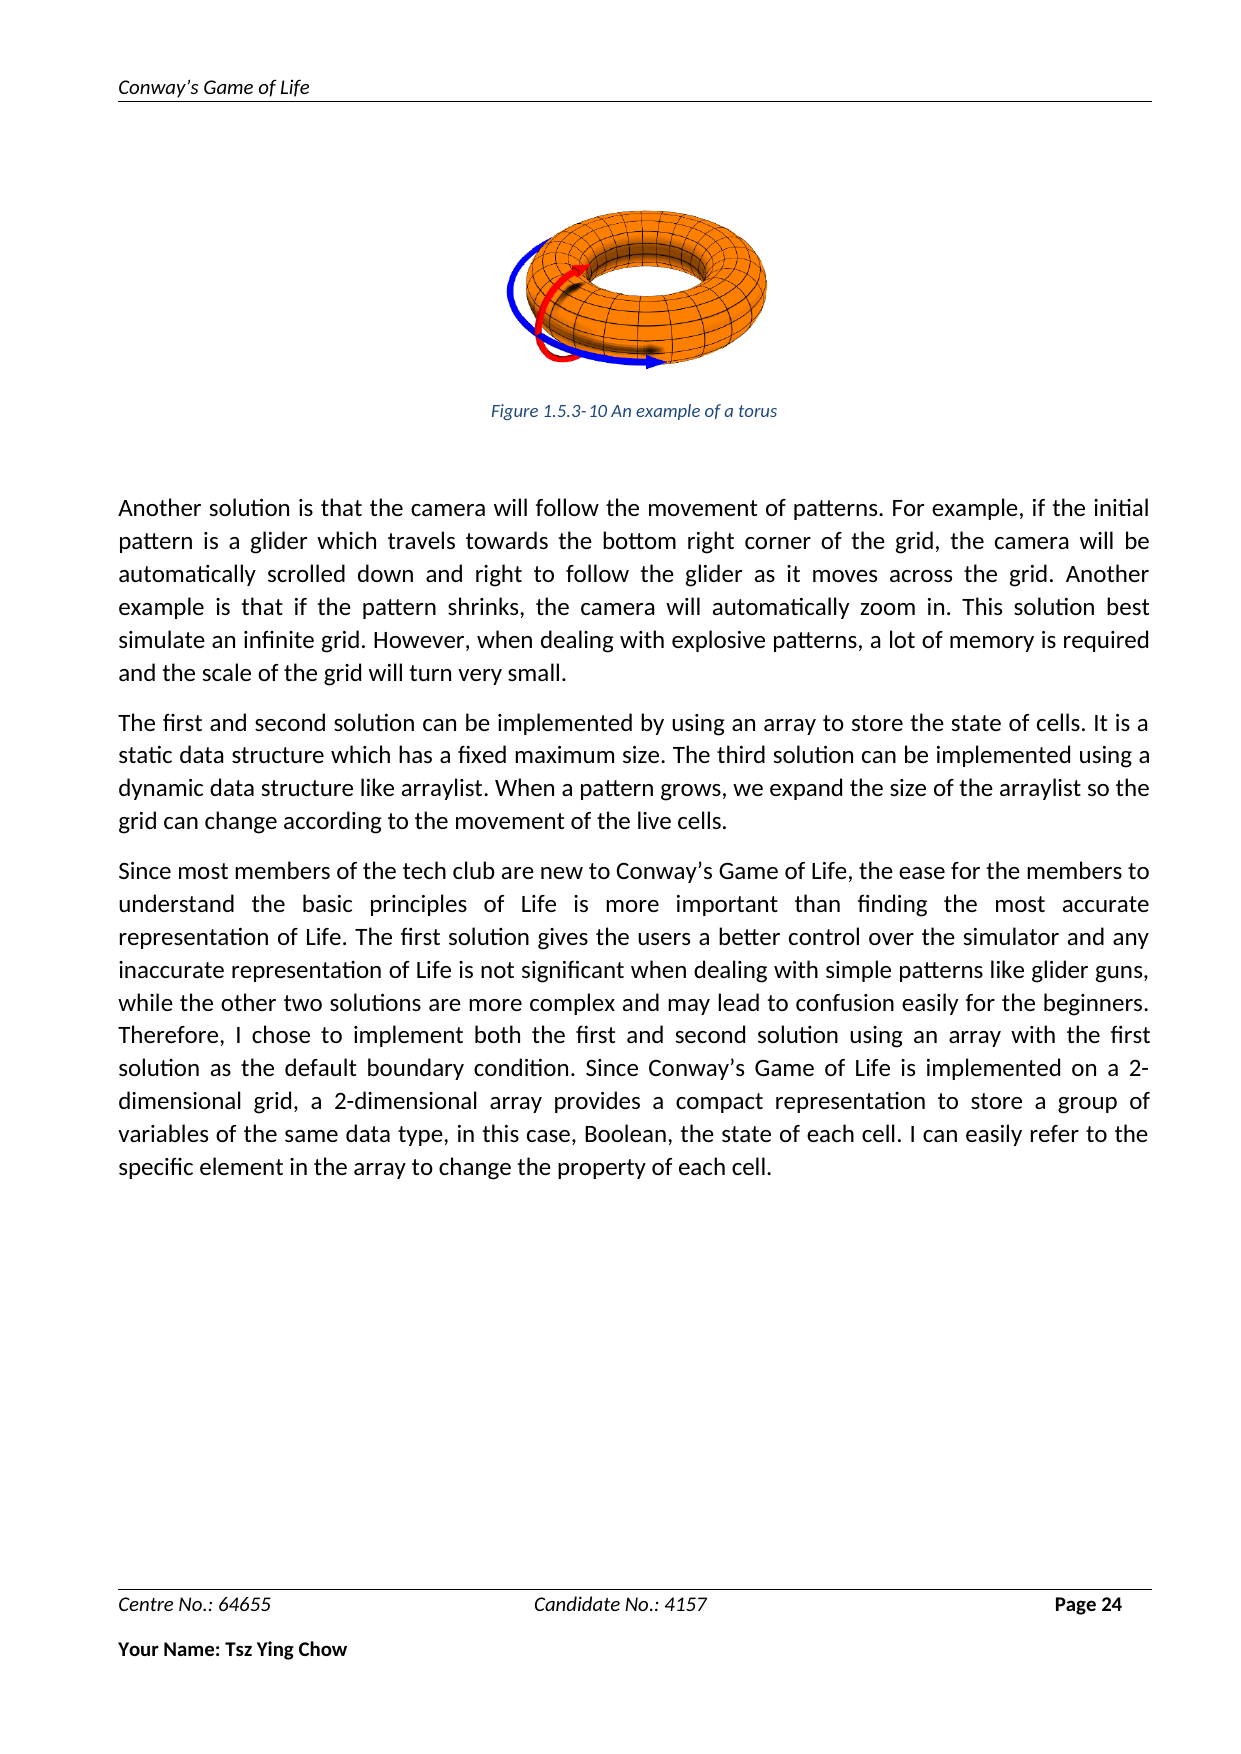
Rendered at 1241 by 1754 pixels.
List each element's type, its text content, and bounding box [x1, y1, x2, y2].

text The first and second solution can be implemented by using an array to store the state of cells. It is a static data structure which has a fixed maximum size. The third solution can be implemented using a dynamic data structure like arraylist. When a pattern grows, we expand the size of the arraylist so the grid can change according to the movement of the live cells. [118, 707, 1152, 836]
text Another solution is that the camera will follow the movement of patterns. For example, if the initial pattern is a glider which travels towards the bottom right corner of the grid, the camera will be automatically scrolled down and right to follow the glider as it moves across the grid. Another example is that if the pattern shrinks, the camera will automatically zoom in. This solution best simulate an infinite grid. However, when dealing with explosive patterns, a lot of memory is required and the scale of the grid will turn very small. [118, 492, 1152, 688]
text Since most members of the tech club are new to Conway’s Game of Life, the ease for the members to understand the basic principles of Life is more important than finding the most accurate representation of Life. The first solution gives the users a better control over the simulator and any inaccurate representation of Life is not significant when dealing with simple patterns like glider guns, while the other two solutions are more complex and may lead to confusion easily for the beginners. Therefore, I chose to implement both the first and second solution using an array with the first solution as the default boundary condition. Since Conway’s Game of Life is implemented on a 2-dimensional grid, a 2-dimensional array provides a compact representation to store a group of variables of the same data type, in this case, Boolean, the state of each cell. I can easily refer to the specific element in the array to change the property of each cell. [118, 855, 1152, 1182]
picture [485, 197, 785, 381]
